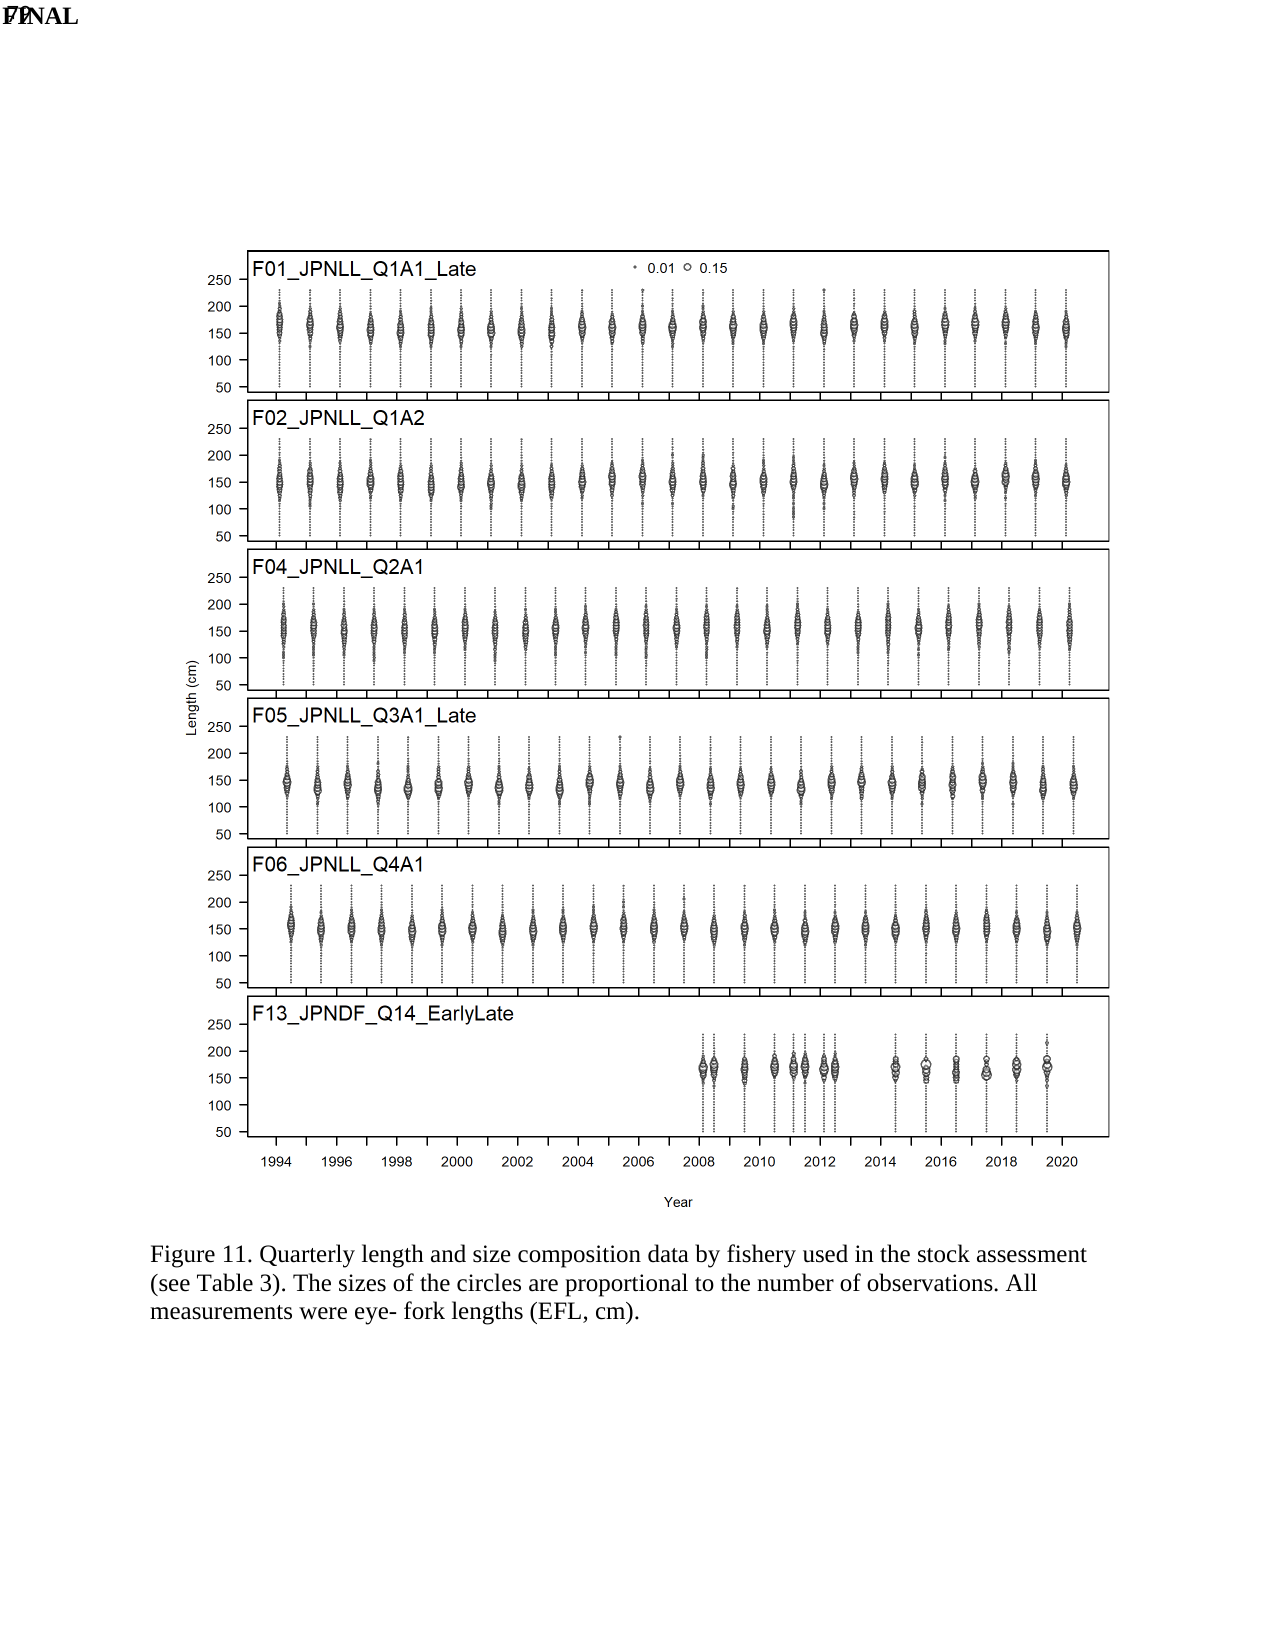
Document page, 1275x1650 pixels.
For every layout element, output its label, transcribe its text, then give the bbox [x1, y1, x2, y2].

text Figure 11. Quarterly length and size composition data by fishery used in the stock assessment (see Table 3). The sizes of the circles are proportional to the number of observations. All measurements were eye- fork lengths (EFL, cm). [150, 1239, 1120, 1325]
picture [185, 250, 1110, 1207]
